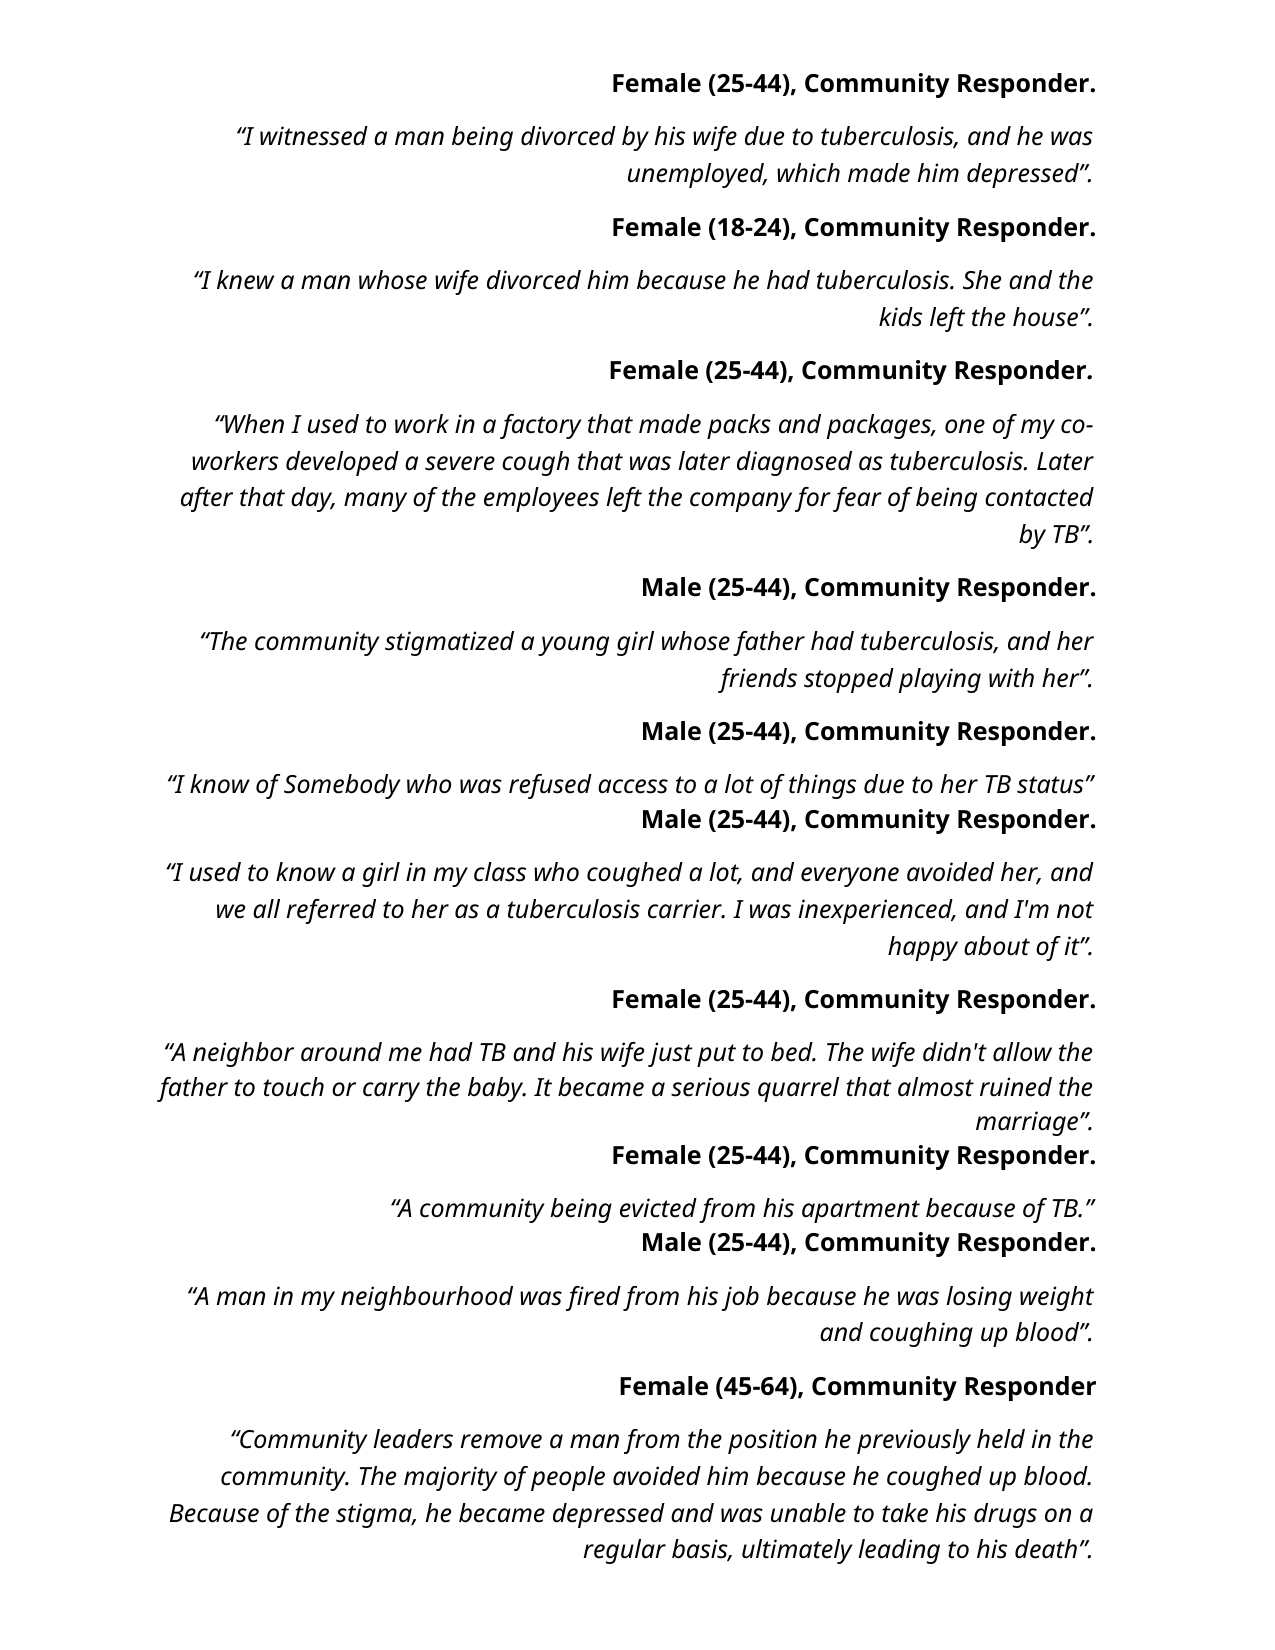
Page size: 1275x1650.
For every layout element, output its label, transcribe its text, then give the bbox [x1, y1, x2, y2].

text Female (45-64), Community Responder [159, 1368, 1097, 1402]
text “A community being evicted from his apartment because of TB.” [159, 1191, 1097, 1225]
text “I know of Somebody who was refused access to a lot of things due to her TB status” [159, 767, 1097, 801]
text “The community stigmatized a young girl whose father had tuberculosis, and her friends stopped playing with her”. [159, 623, 1097, 694]
text Female (25-44), Community Responder. [159, 1137, 1097, 1171]
text “I witnessed a man being divorced by his wife due to tuberculosis, and he was unemployed, which made him depressed”. [159, 119, 1097, 190]
text “When I used to work in a factory that made packs and packages, one of my co-workers developed a severe cough that was later diagnosed as tuberculosis. Later after that day, many of the employees left the company for fear of being contacted by TB”. [159, 406, 1097, 551]
text Female (18-24), Community Responder. [159, 209, 1097, 243]
text Male (25-44), Community Responder. [159, 714, 1097, 748]
text Male (25-44), Community Responder. [159, 801, 1097, 835]
text “I knew a man whose wife divorced him because he had tuberculosis. She and the kids left the house”. [159, 263, 1097, 333]
text “A man in my neighbourhood was fired from his job because he was losing weight and coughing up blood”. [159, 1278, 1097, 1349]
text “Community leaders remove a man from the position he previously held in the community. The majority of people avoided him because he coughed up blood. Because of the stigma, he became depressed and was unable to take his drugs on a regular basis, ultimately leading to his death”. [159, 1422, 1097, 1566]
text Female (25-44), Community Responder. [159, 982, 1097, 1016]
text Female (25-44), Community Responder. [159, 66, 1097, 100]
text “I used to know a girl in my class who coughed a lot, and everyone avoided her, and we all referred to her as a tuberculosis carrier. I was inexperienced, and I'm not happy about of it”. [159, 855, 1097, 962]
text Female (25-44), Community Responder. [159, 353, 1097, 387]
text Male (25-44), Community Responder. [159, 1225, 1097, 1259]
text “A neighbor around me had TB and his wife just put to bed. The wife didn't allow the father to touch or carry the baby. It became a serious quarrel that almost ruined the marriage”. [159, 1035, 1097, 1137]
text Male (25-44), Community Responder. [159, 570, 1097, 604]
